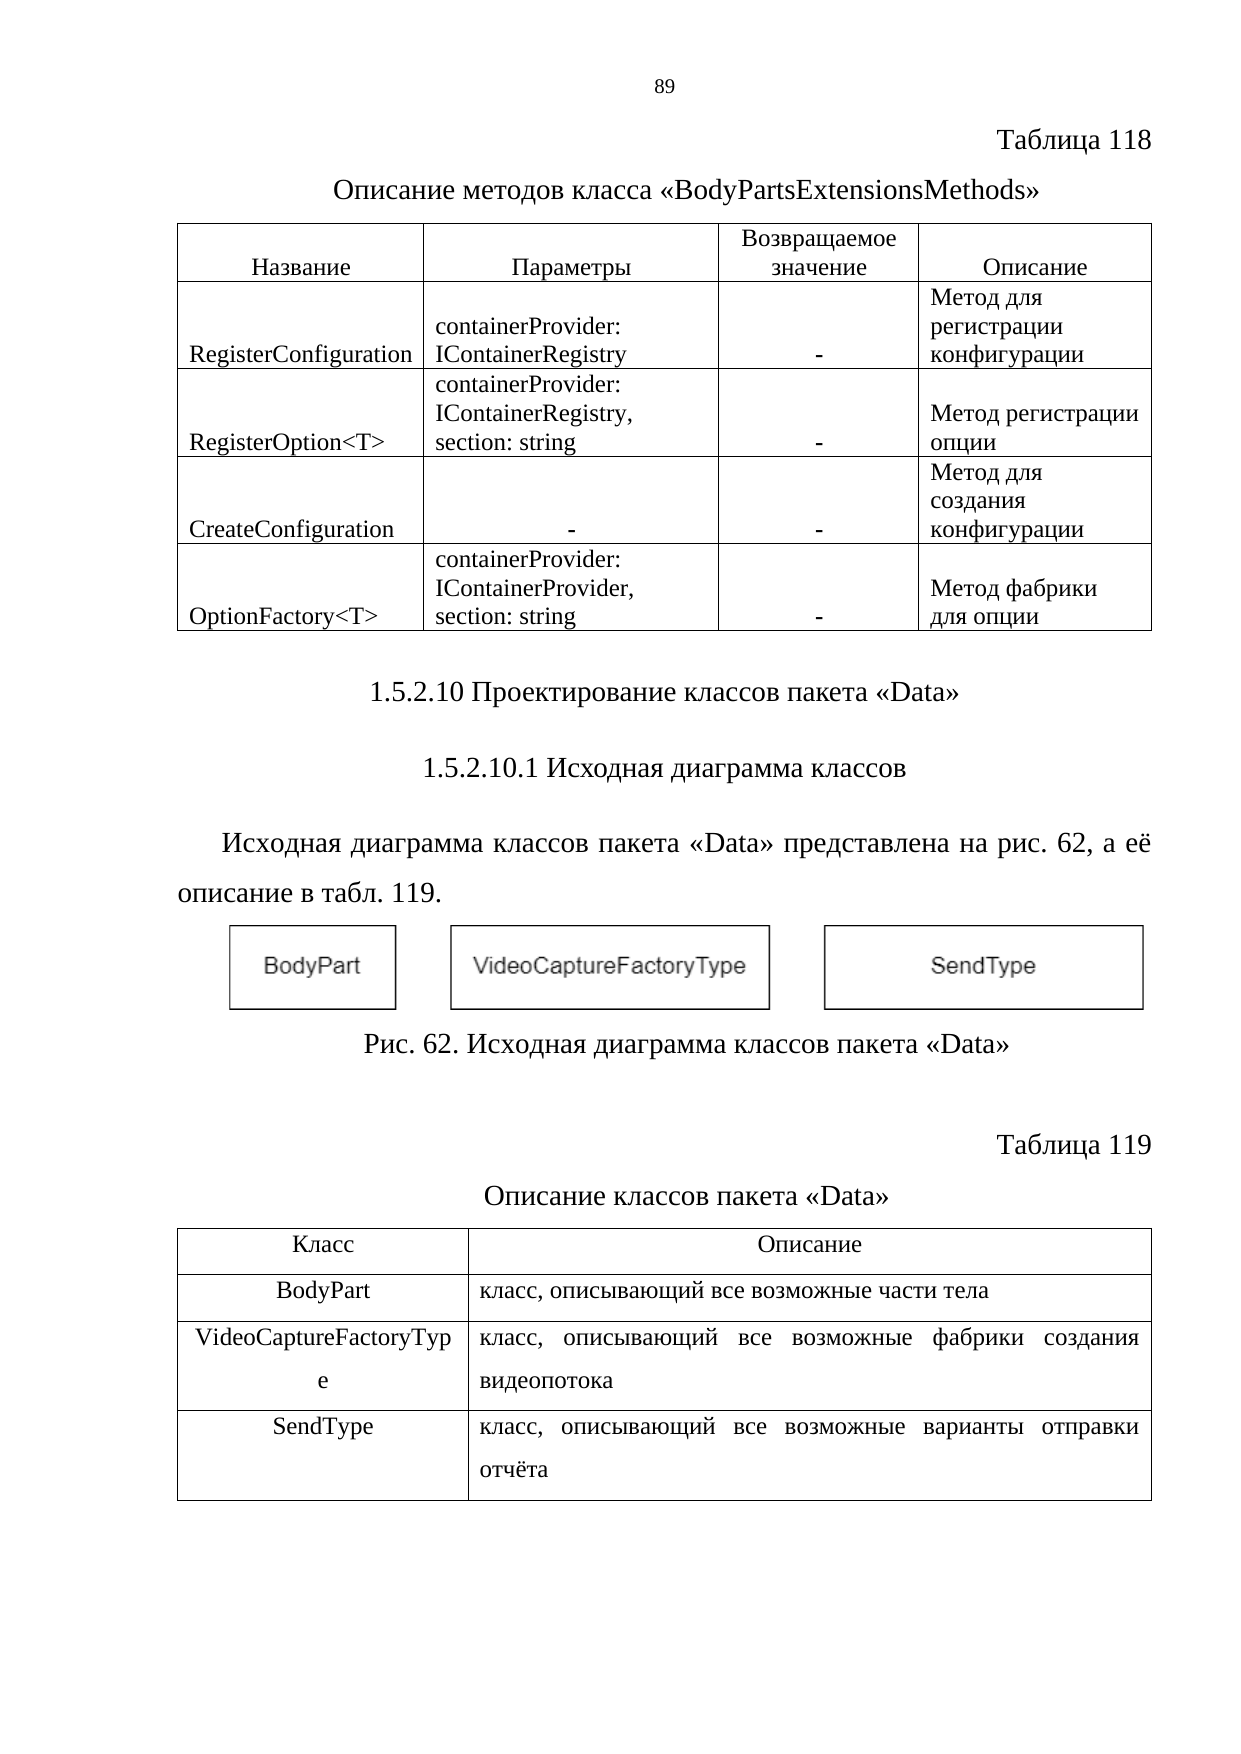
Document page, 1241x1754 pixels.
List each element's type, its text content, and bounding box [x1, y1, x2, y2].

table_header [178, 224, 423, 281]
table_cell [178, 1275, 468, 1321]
text 1.5.2.10.1 Исходная диаграмма классов [177, 750, 1152, 783]
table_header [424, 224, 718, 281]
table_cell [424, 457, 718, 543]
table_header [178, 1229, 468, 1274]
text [177, 172, 1152, 206]
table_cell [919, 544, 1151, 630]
text 1.5.2.10 Проектирование классов пакета «Data» [177, 674, 1152, 708]
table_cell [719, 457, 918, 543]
picture [229, 925, 1144, 1010]
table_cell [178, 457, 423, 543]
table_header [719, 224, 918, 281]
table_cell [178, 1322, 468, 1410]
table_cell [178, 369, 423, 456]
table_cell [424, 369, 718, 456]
text Исходная диаграмма классов пакета «Data» представлена на рис. 62, а её описание в табл. 119. [177, 825, 1152, 909]
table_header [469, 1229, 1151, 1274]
text Описание классов пакета «Data» [177, 1178, 1152, 1211]
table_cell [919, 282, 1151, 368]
text Таблица 118 [177, 122, 1152, 155]
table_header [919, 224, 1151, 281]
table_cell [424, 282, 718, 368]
text Рис. 62. Исходная диаграмма классов пакета «Data» [177, 1027, 1152, 1060]
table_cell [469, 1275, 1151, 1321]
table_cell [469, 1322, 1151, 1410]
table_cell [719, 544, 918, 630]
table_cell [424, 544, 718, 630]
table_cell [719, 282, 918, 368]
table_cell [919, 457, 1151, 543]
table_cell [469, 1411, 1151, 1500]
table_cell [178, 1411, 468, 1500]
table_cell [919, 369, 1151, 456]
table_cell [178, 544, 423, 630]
text Таблица 119 [177, 1127, 1152, 1161]
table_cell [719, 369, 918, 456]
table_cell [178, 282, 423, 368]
